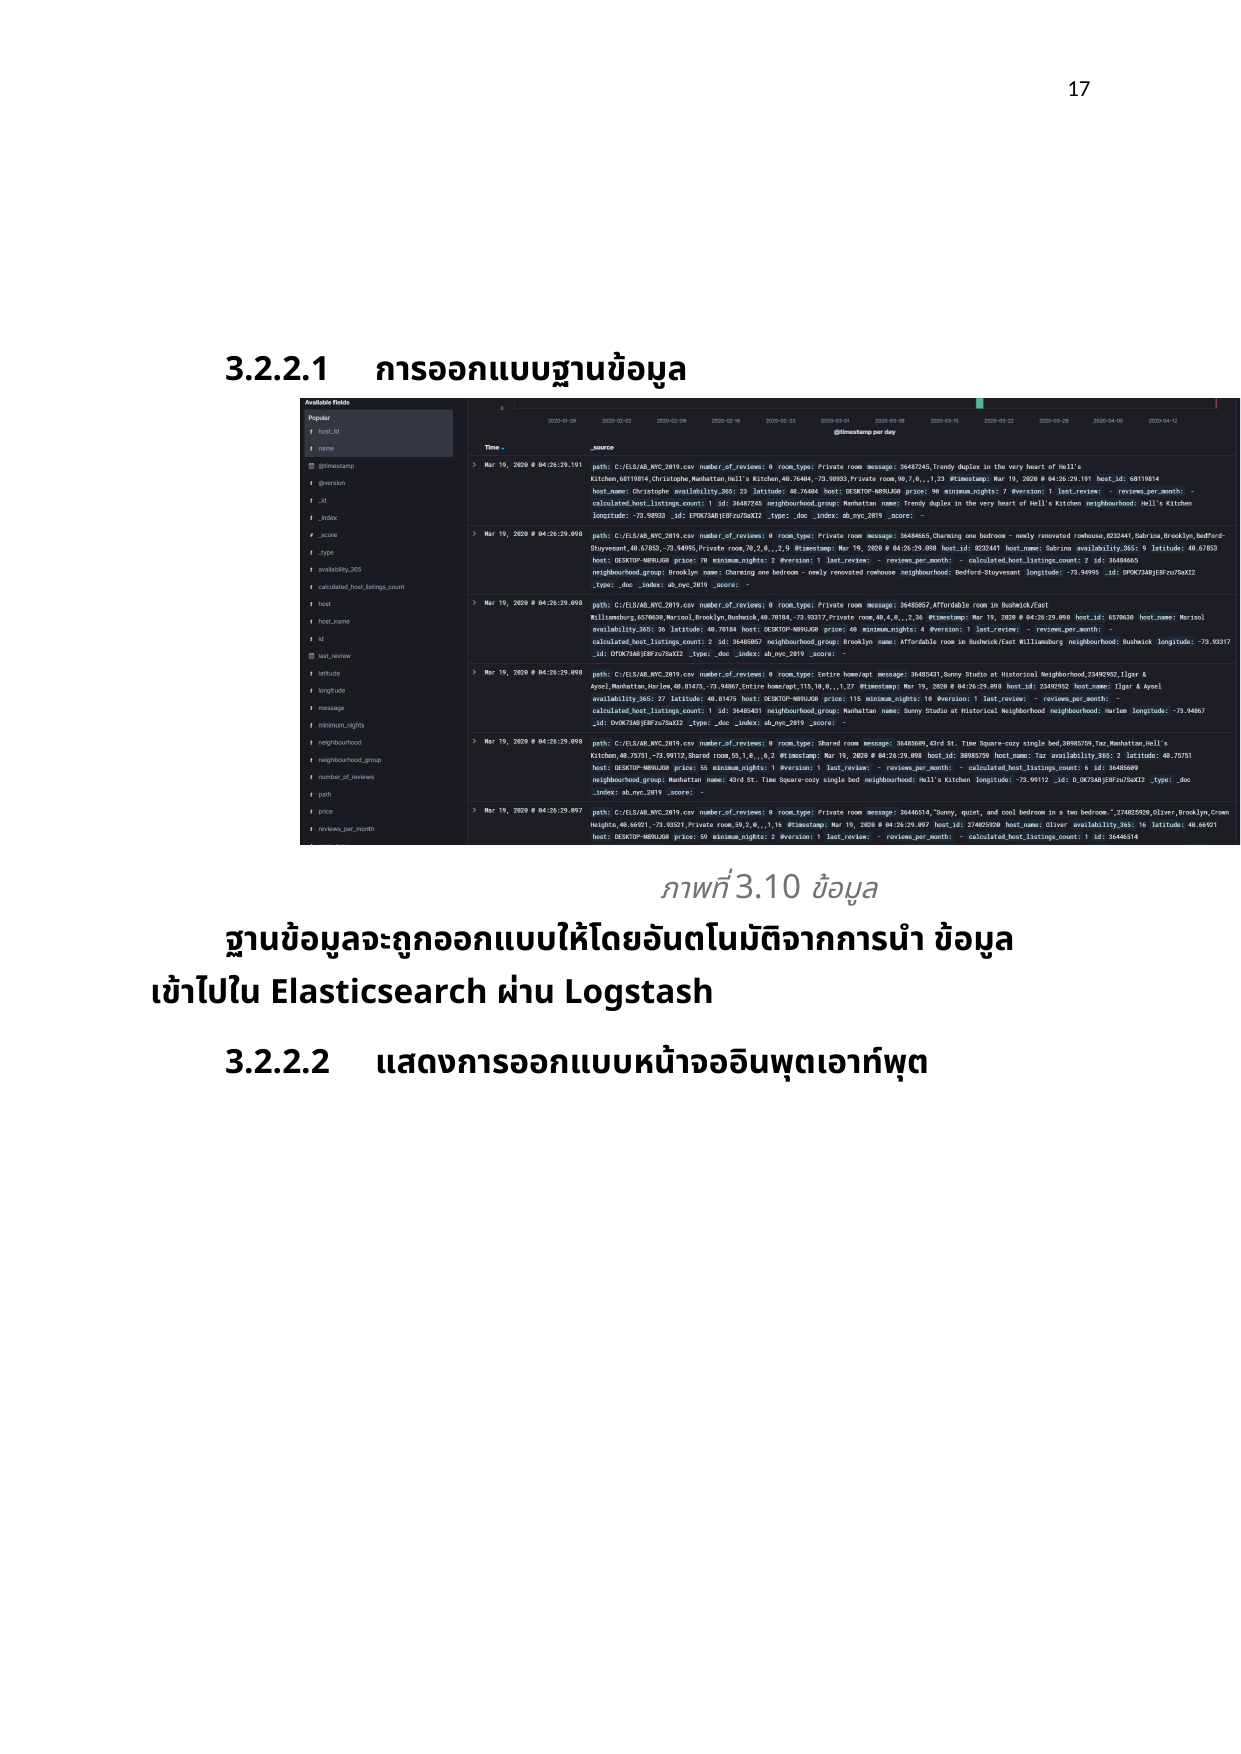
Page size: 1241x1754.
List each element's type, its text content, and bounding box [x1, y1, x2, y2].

list แสดงการออกแบบหน้าจออินพุตเอาท์พุต [225, 1038, 1090, 1089]
picture [300, 398, 1241, 845]
text ฐานข้อมูลจะถูกออกแบบให้โดยอันตโนมัติจากการนำ ข้อมูลเข้าไปใน Elasticsearch ผ่าน Logstash [150, 914, 1090, 1019]
list การออกแบบฐานข้อมูล [225, 344, 1090, 395]
subtitle ภาพที่ 3.10 ข้อมูล [375, 863, 1090, 912]
